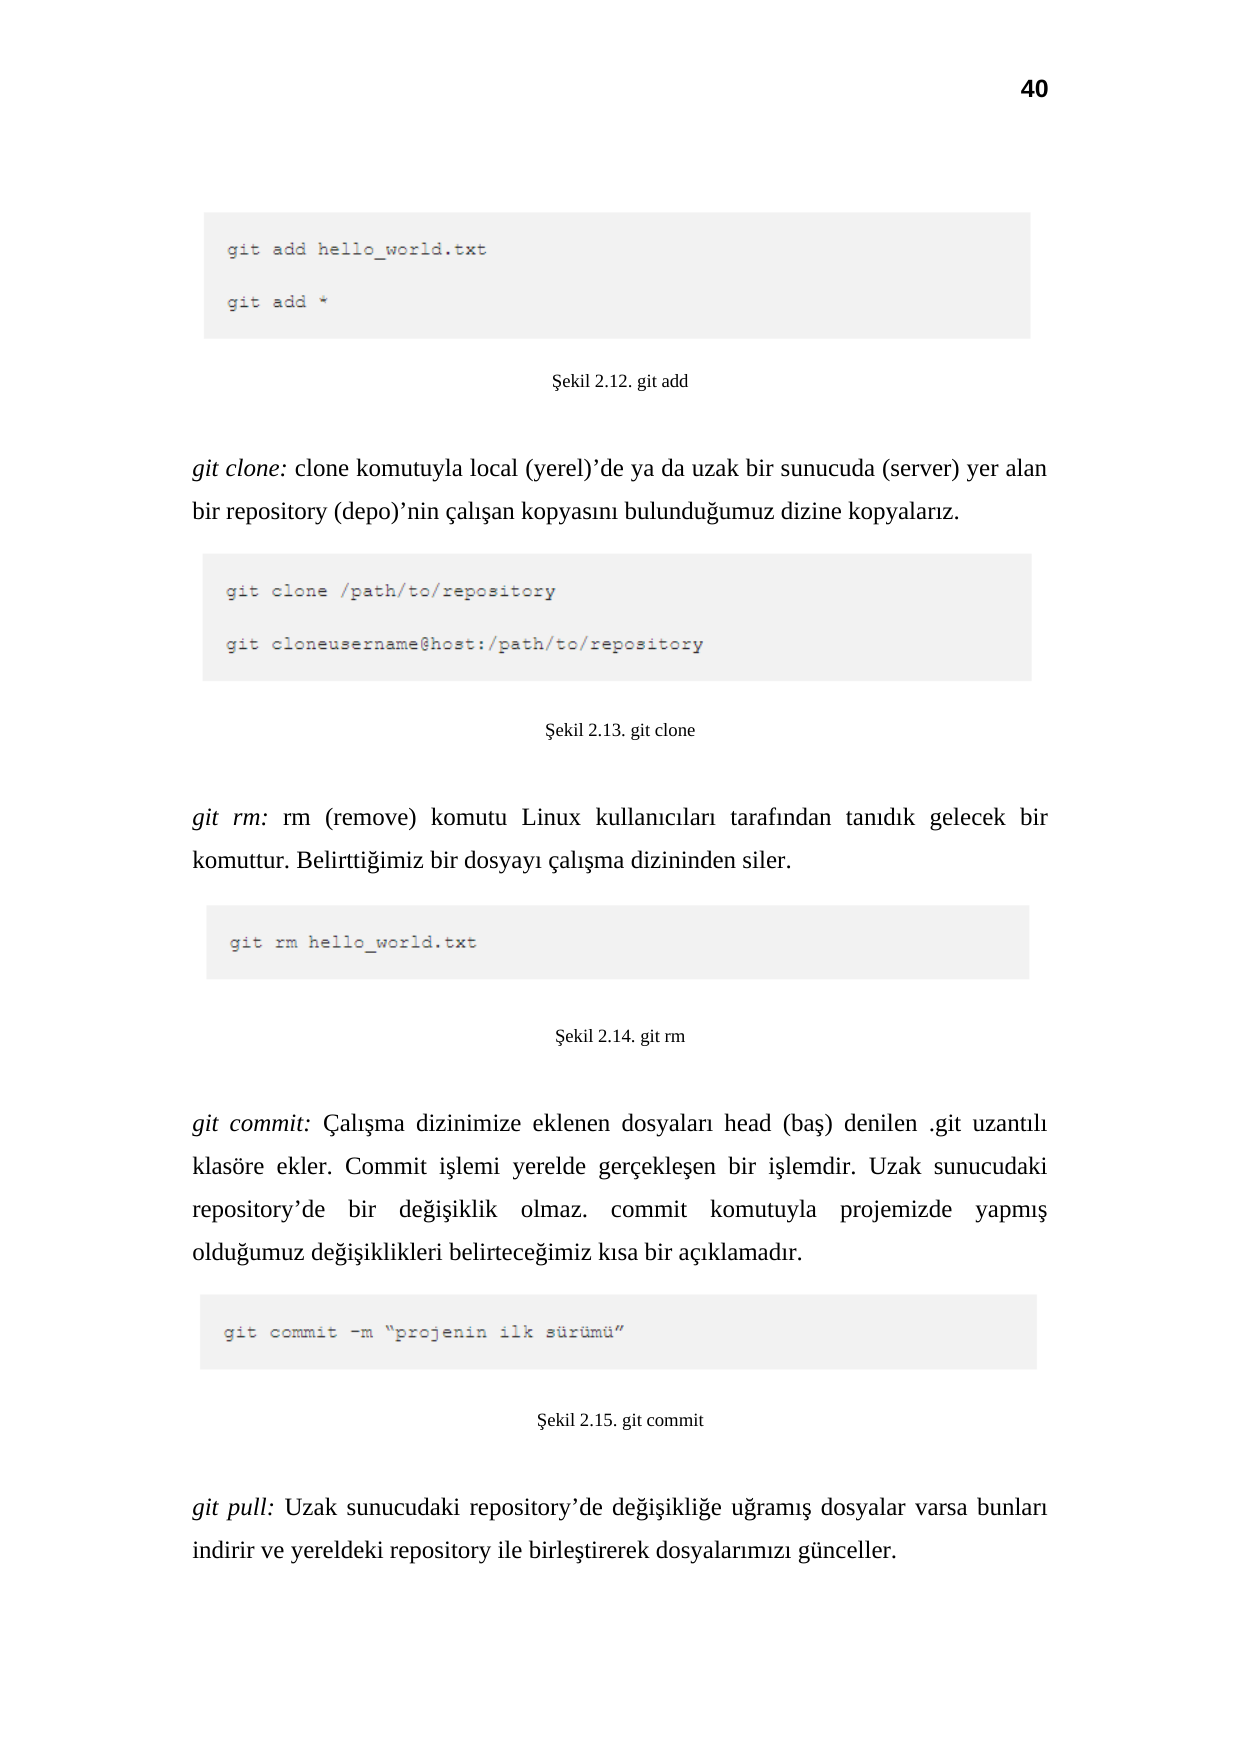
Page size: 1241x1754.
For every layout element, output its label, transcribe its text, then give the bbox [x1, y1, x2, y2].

text git commit: Çalışma dizinimize eklenen dosyaları head (baş) denilen .git uzantılı klasöre ekler. Commit işlemi yerelde gerçekleşen bir işlemdir. Uzak sunucudaki repository’de bir değişiklik olmaz. commit komutuyla projemizde yapmış olduğumuz değişiklikleri belirteceğimiz kısa bir açıklamadır. [192, 1108, 1048, 1266]
picture [192, 177, 1049, 356]
picture [192, 1280, 1049, 1395]
picture [192, 538, 1049, 705]
text Şekil 2.12. git add [192, 369, 1048, 391]
text git rm: rm (remove) komutu Linux kullanıcıları tarafından tanıdık gelecek bir komuttur. Belirttiğimiz bir dosyayı çalışma dizininden siler. [192, 802, 1048, 874]
text git clone: clone komutuyla local (yerel)’de ya da uzak bir sunucuda (server) yer alan bir repository (depo)’nin çalışan kopyasını bulunduğumuz dizine kopyalarız. [192, 453, 1048, 524]
text Şekil 2.13. git clone [192, 719, 1048, 740]
text Şekil 2.14. git rm [192, 1025, 1048, 1046]
text git pull: Uzak sunucudaki repository’de değişikliğe uğramış dosyalar varsa bunları indirir ve yereldeki repository ile birleştirerek dosyalarımızı günceller. [192, 1492, 1048, 1564]
picture [192, 888, 1049, 1011]
text Şekil 2.15. git commit [192, 1409, 1048, 1430]
